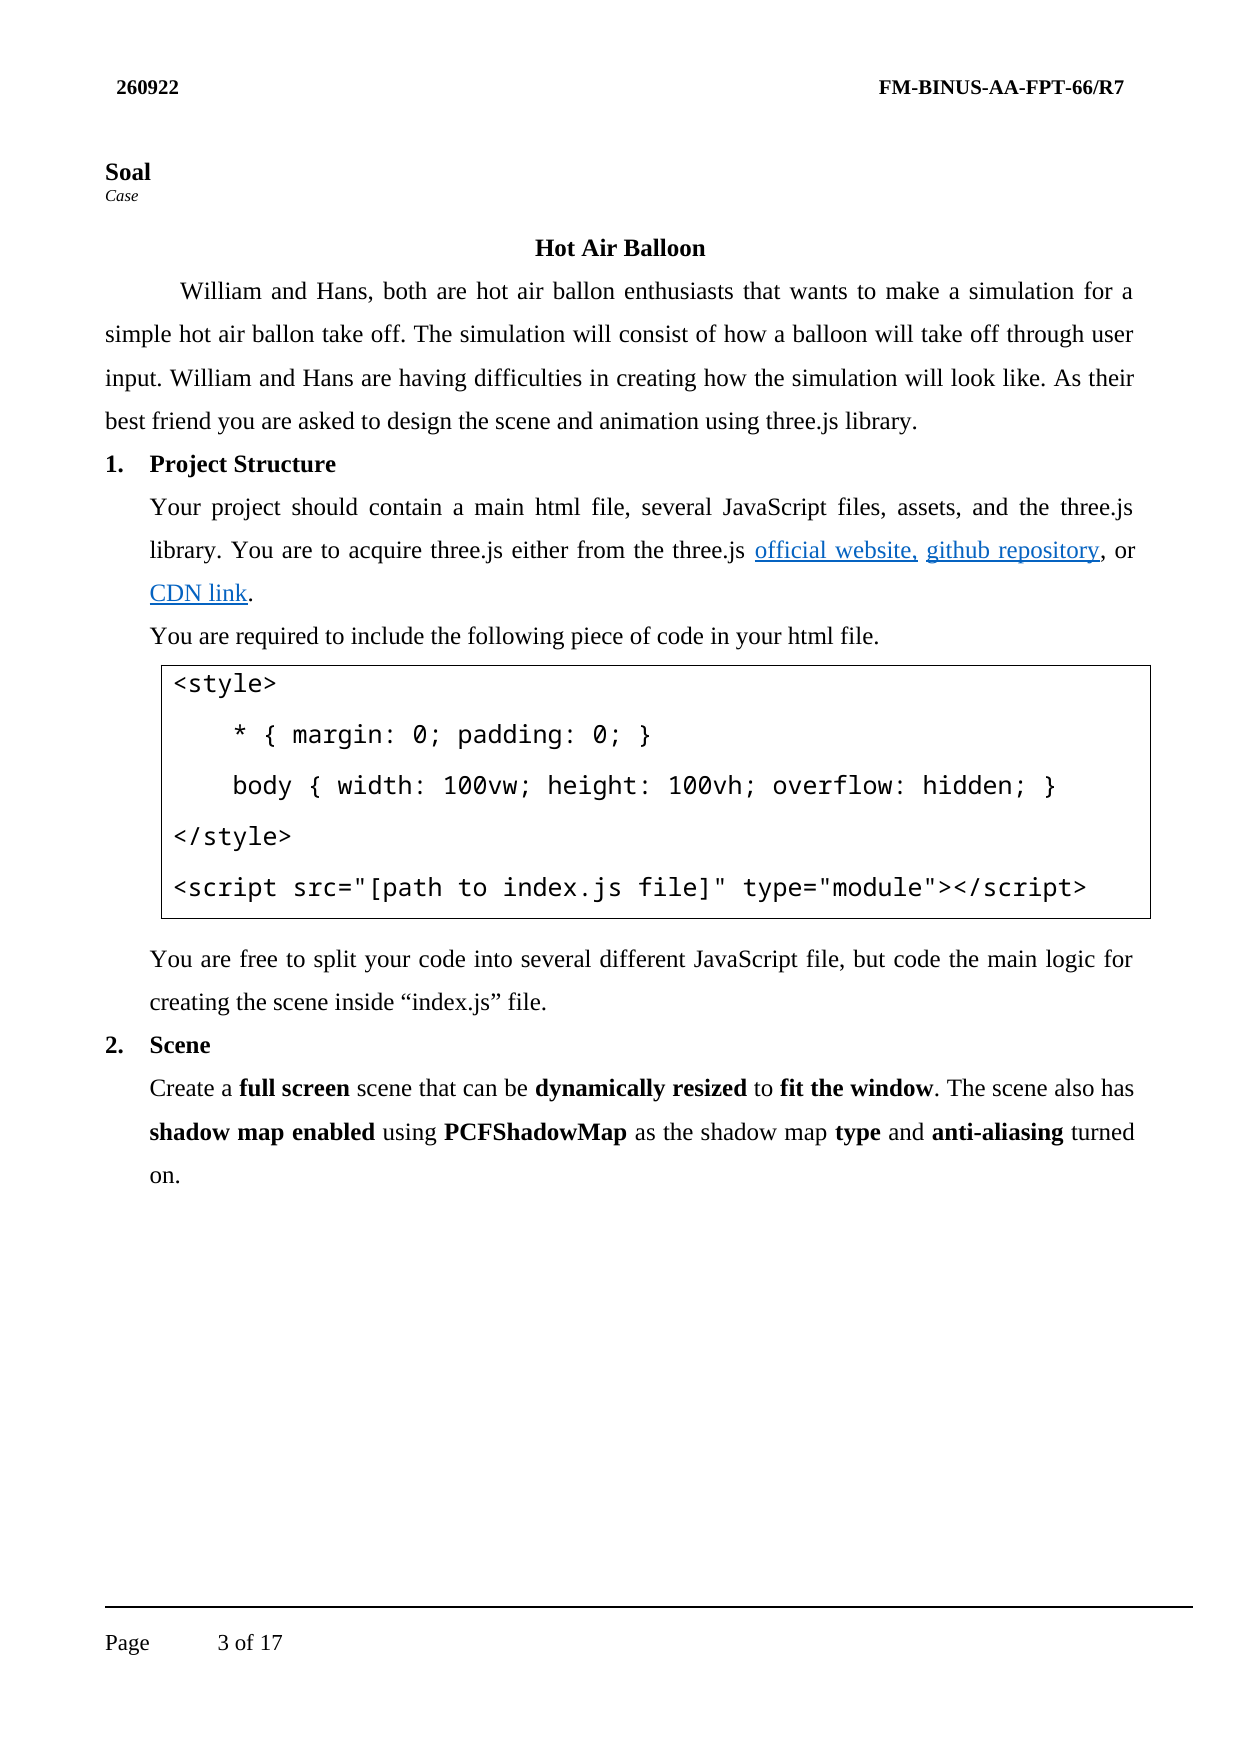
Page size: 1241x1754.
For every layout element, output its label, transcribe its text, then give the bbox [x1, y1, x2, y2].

text Create a full screen scene that can be dynamically resized to fit the window. The scene also has shadow map enabled using PCFShadowMap as the shadow map type and anti-aliasing turned on. [149, 1073, 1135, 1188]
subtitle Soal [105, 157, 1135, 185]
text Case [105, 185, 1135, 204]
text Your project should contain a main html file, several JavaScript files, assets, and the three.js library. You are to acquire three.js either from the three.js official website, github repository, or CDN link. [149, 492, 1135, 607]
text Hot Air Balloon [105, 233, 1135, 262]
text You are required to include the following piece of code in your html file. [149, 621, 1135, 650]
table_header <style> * { margin: 0; padding: 0; } body { width: 100vw; height: 100vh; overflow: hidden; } </style> <script src="[path to index.js file]" type="module"></script> [162, 666, 1150, 918]
text You are free to split your code into several different JavaScript file, but code the main logic for creating the scene inside “index.js” file. [149, 944, 1135, 1016]
text William and Hans, both are hot air ballon enthusiasts that wants to make a simulation for a simple hot air ballon take off. The simulation will consist of how a balloon will take off through user input. William and Hans are having difficulties in creating how the simulation will look like. As their best friend you are asked to design the scene and animation using three.js library. [105, 276, 1135, 434]
list Project Structure [105, 449, 1135, 478]
list Scene [105, 1030, 1135, 1059]
